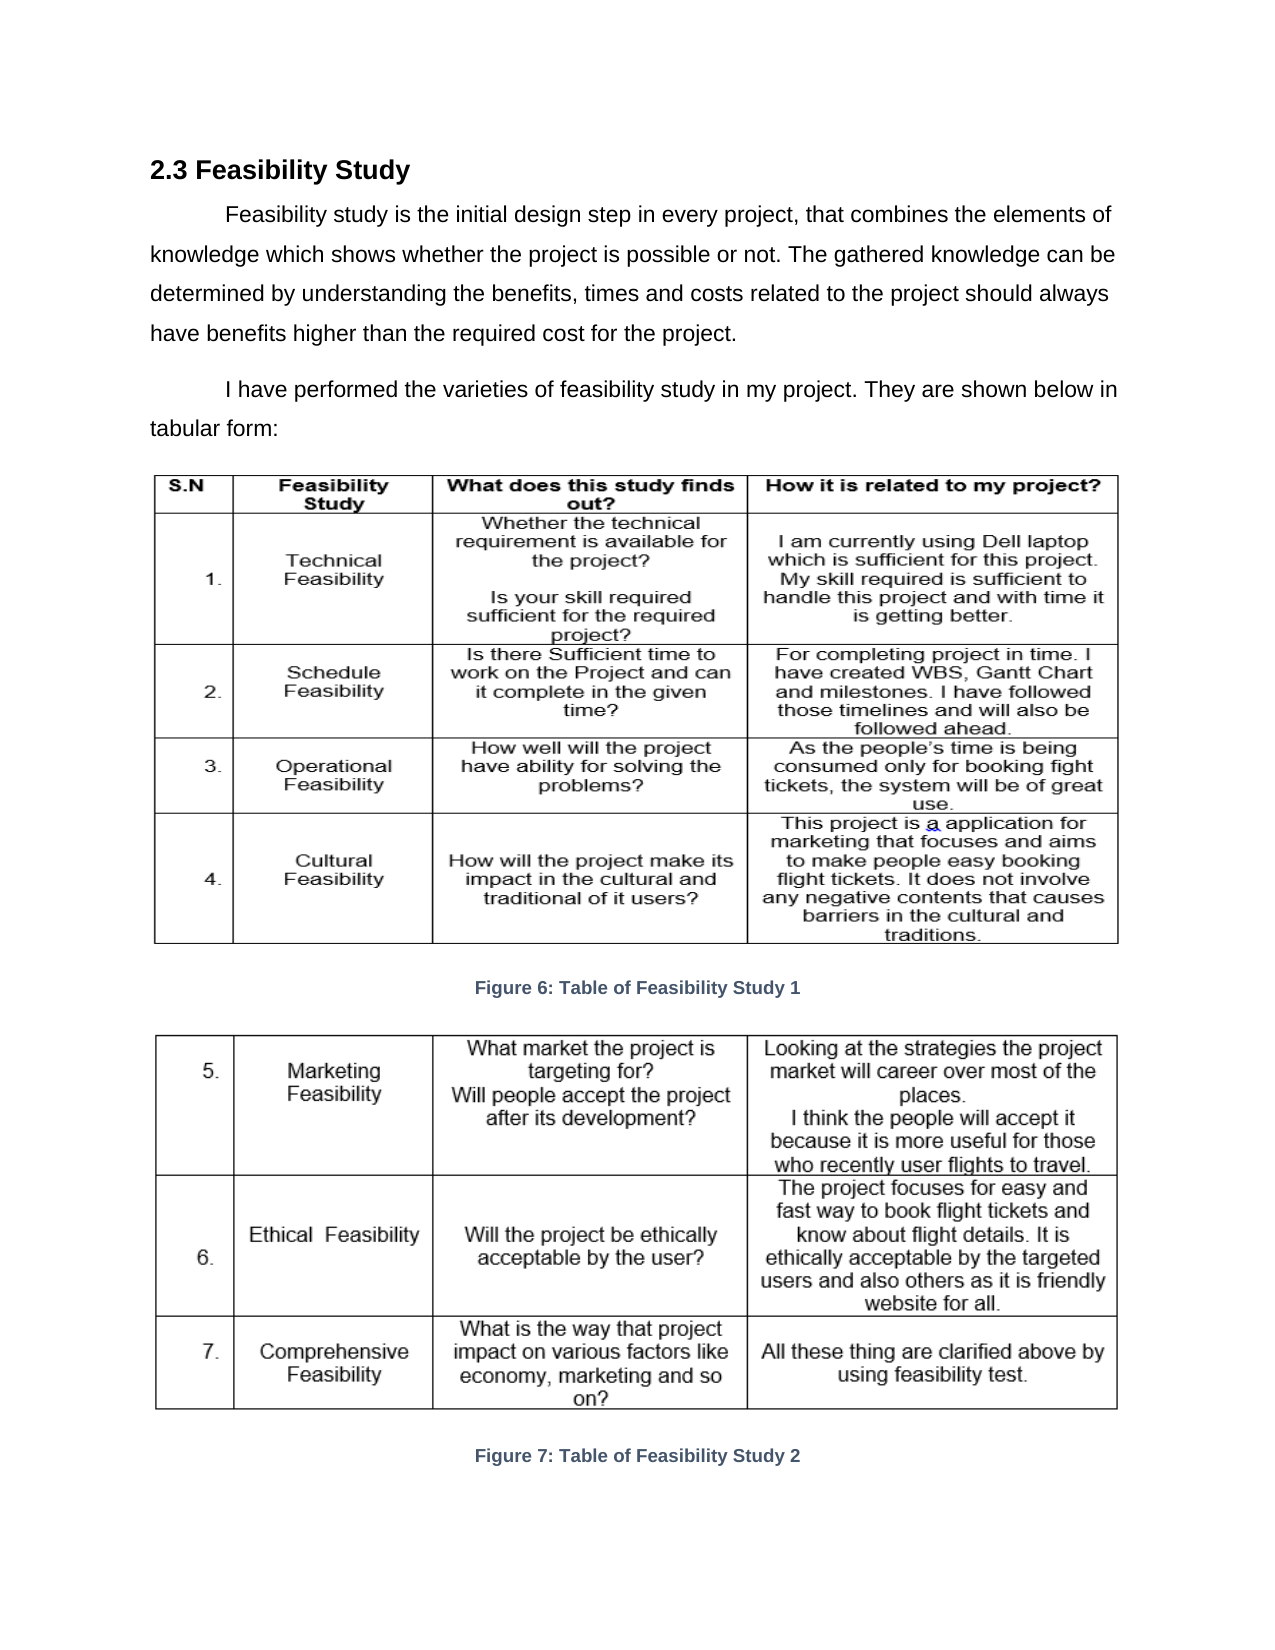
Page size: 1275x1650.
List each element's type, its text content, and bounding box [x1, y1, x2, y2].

text Figure 6: Table of Feasibility Study 1 [150, 977, 1125, 998]
text Figure 7: Table of Feasibility Study 2 [150, 1445, 1125, 1467]
picture [150, 471, 1125, 948]
picture [150, 1030, 1125, 1416]
text I have performed the varieties of feasibility study in my project. They are shown below in tabular form: [150, 376, 1125, 441]
subtitle 2.3 Feasibility Study [150, 154, 1125, 185]
text Feasibility study is the initial design step in every project, that combines the elements of knowledge which shows whether the project is possible or not. The gathered knowledge can be determined by understanding the benefits, times and costs related to the project should always have benefits higher than the required cost for the project. [150, 201, 1125, 346]
